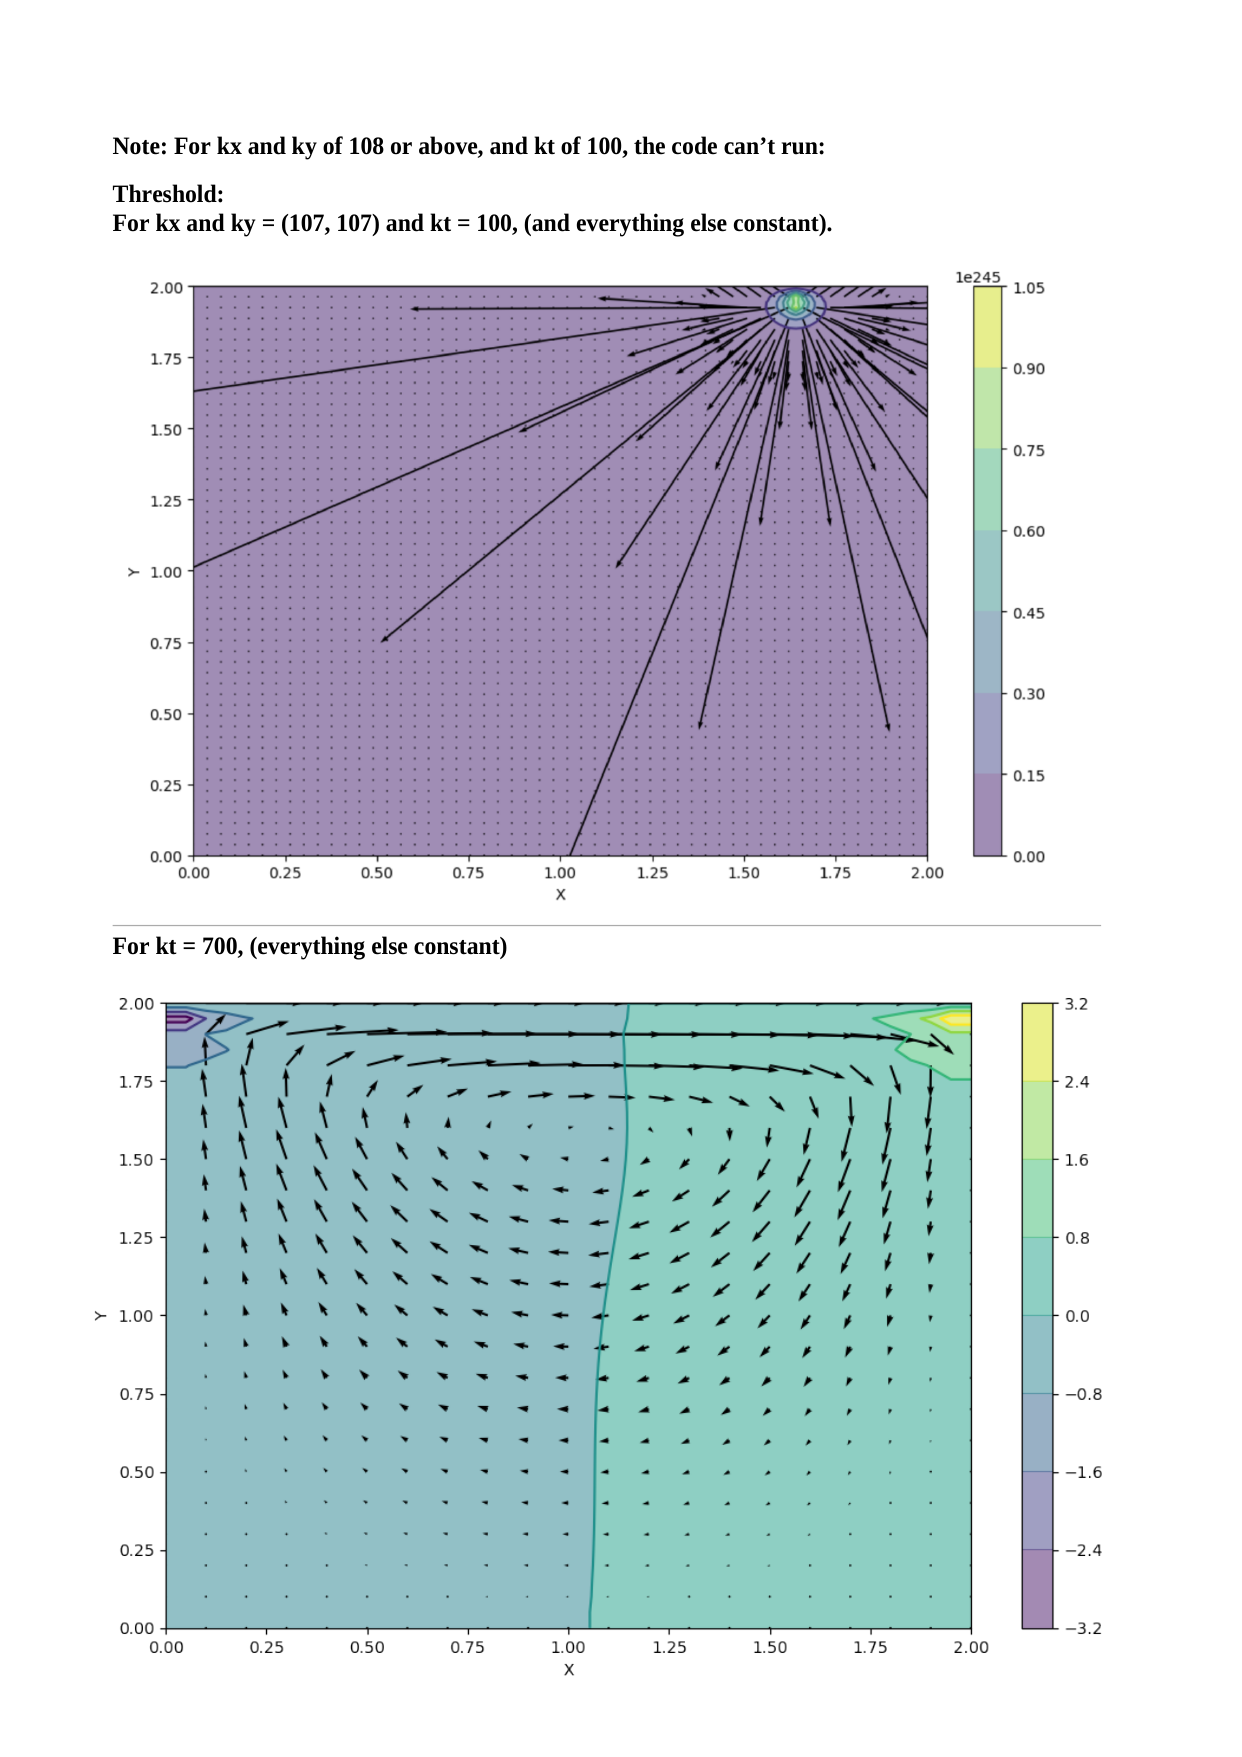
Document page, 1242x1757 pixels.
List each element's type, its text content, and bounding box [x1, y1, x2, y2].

text Threshold: For kx and ky = (107, 107) and kt = 100, (and everything else constant). [112, 179, 1135, 236]
picture [83, 985, 1115, 1691]
text Note: For kx and ky of 108 or above, and kt of 100, the code can’t run: [112, 131, 1144, 160]
picture [112, 265, 1102, 931]
